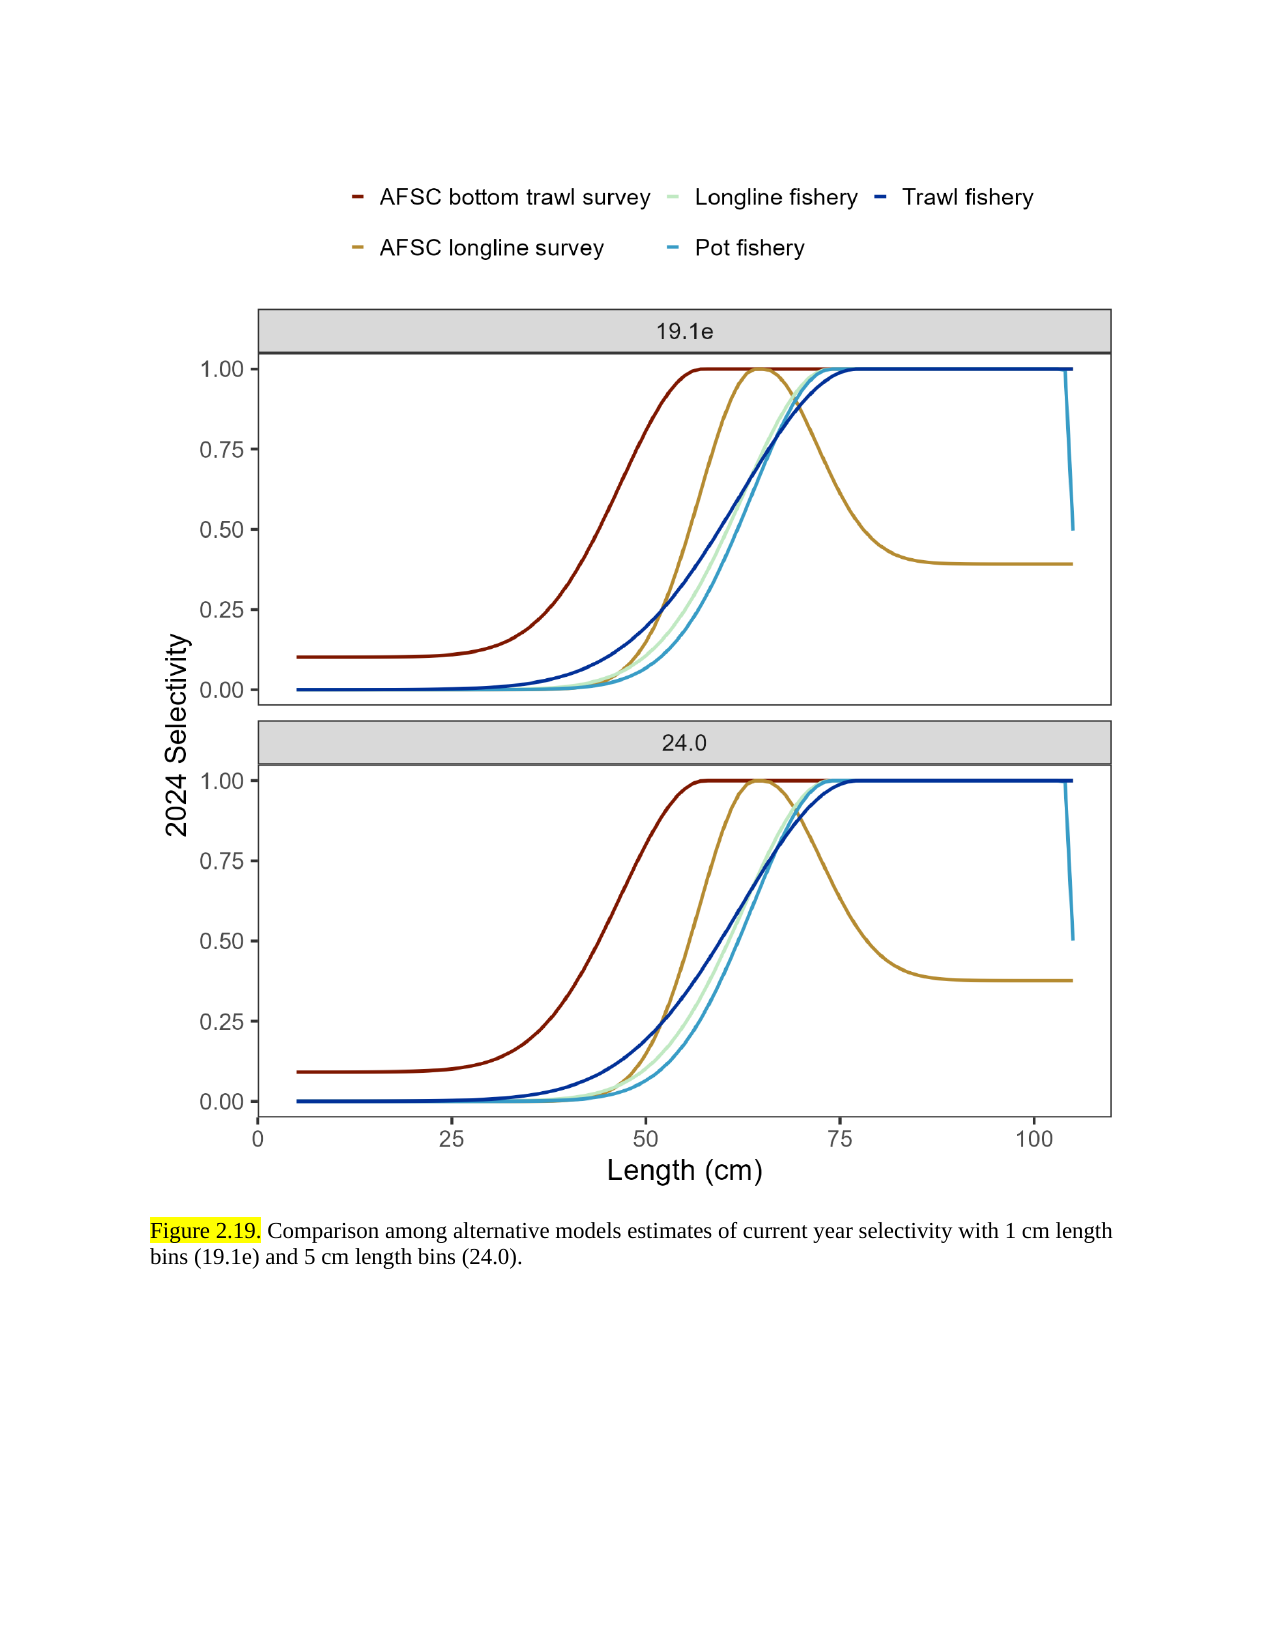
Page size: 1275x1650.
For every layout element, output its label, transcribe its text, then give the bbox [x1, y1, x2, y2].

picture [150, 150, 1125, 1200]
subtitle Figure 2.19. Comparison among alternative models estimates of current year selectivity with 1 cm length bins (19.1e) and 5 cm length bins (24.0). [150, 1217, 1125, 1269]
